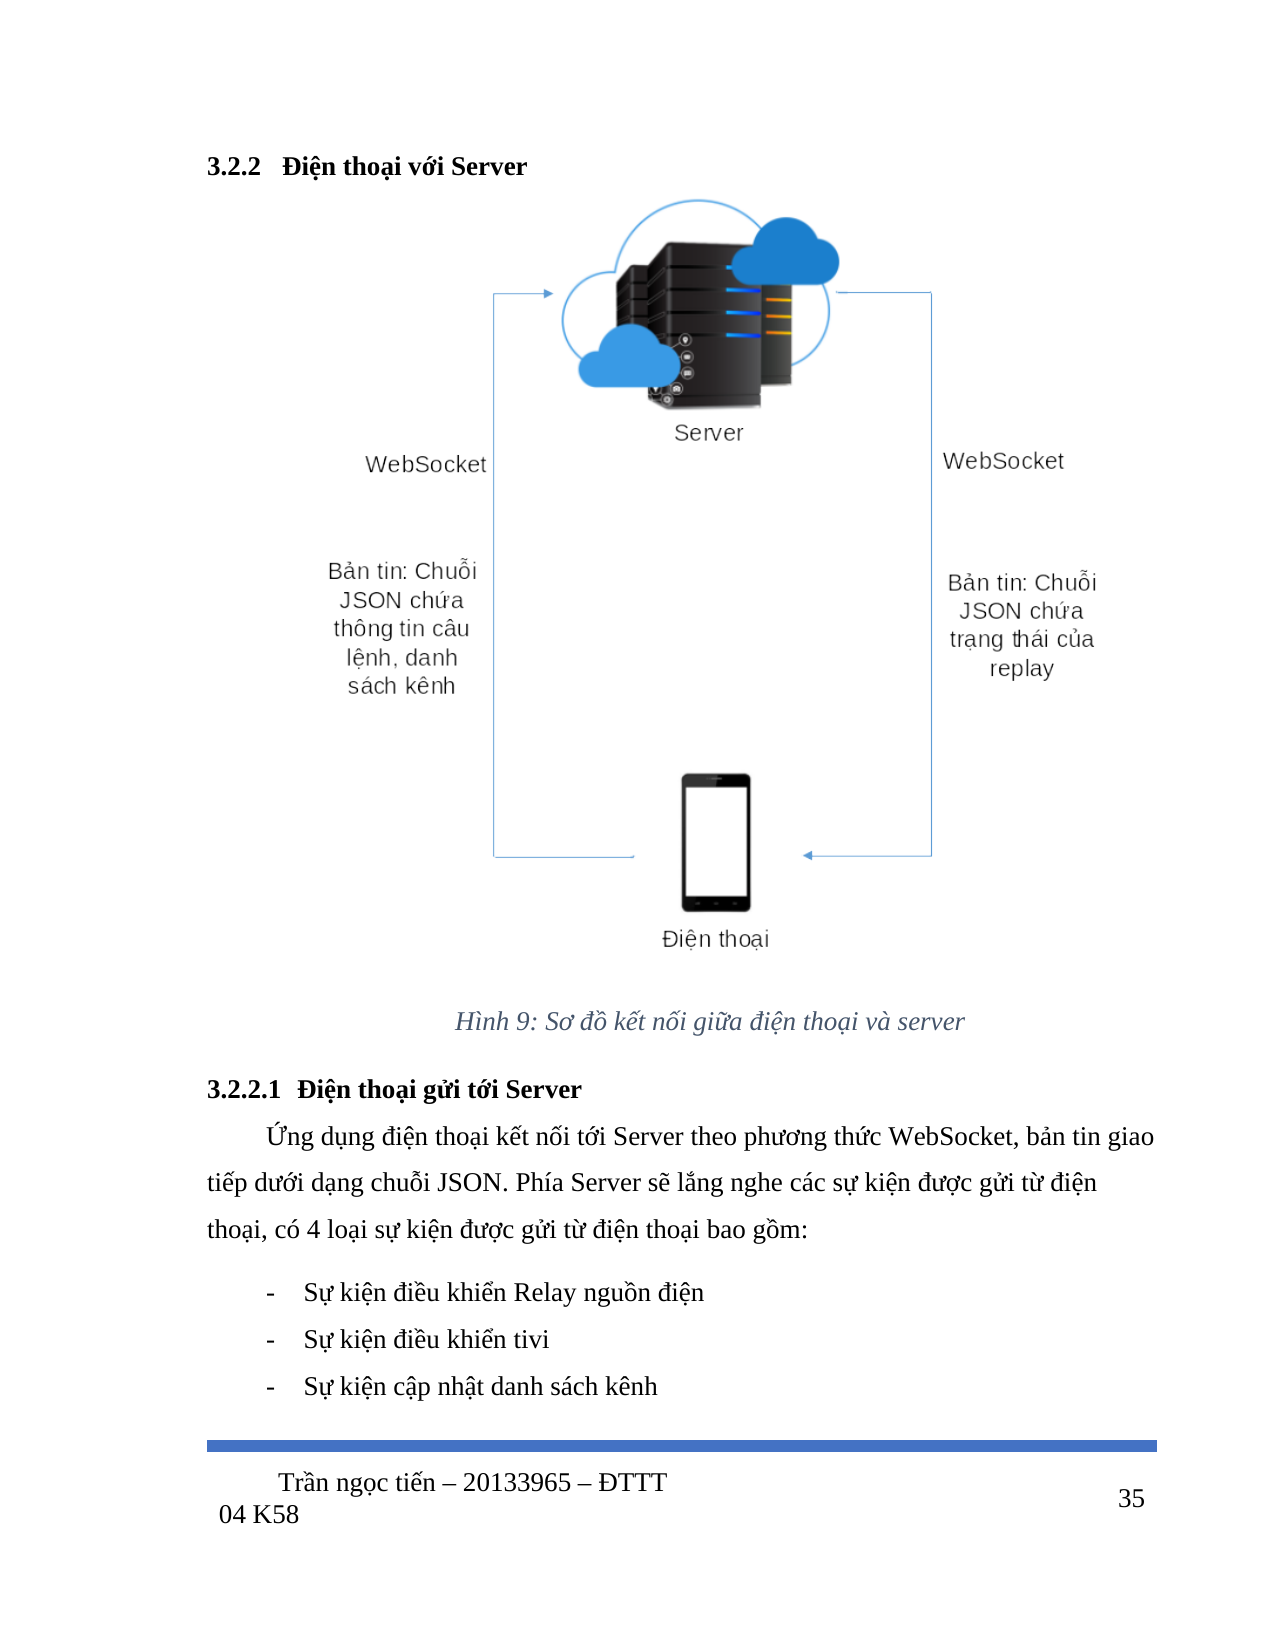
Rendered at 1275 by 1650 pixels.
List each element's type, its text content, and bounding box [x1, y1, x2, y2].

list Sự kiện cập nhật danh sách kênh [266, 1369, 1157, 1401]
list Sự kiện điều khiển Relay nguồn điện [266, 1276, 1157, 1307]
list Sự kiện điều khiển tivi [266, 1323, 1157, 1354]
subtitle Điện thoại với Server [207, 150, 1157, 181]
subtitle Điện thoại gửi tới Server [207, 1073, 1157, 1104]
text Ứng dụng điện thoại kết nối tới Server theo phương thức WebSocket, bản tin giao tiếp dưới dạng chuỗi JSON. Phía Server sẽ lắng nghe các sự kiện được gửi từ điện thoại, có 4 loại sự kiện được gửi từ điện thoại bao gồm: [207, 1119, 1157, 1244]
text Hình 9: Sơ đồ kết nối giữa điện thoại và server [207, 1005, 1157, 1037]
